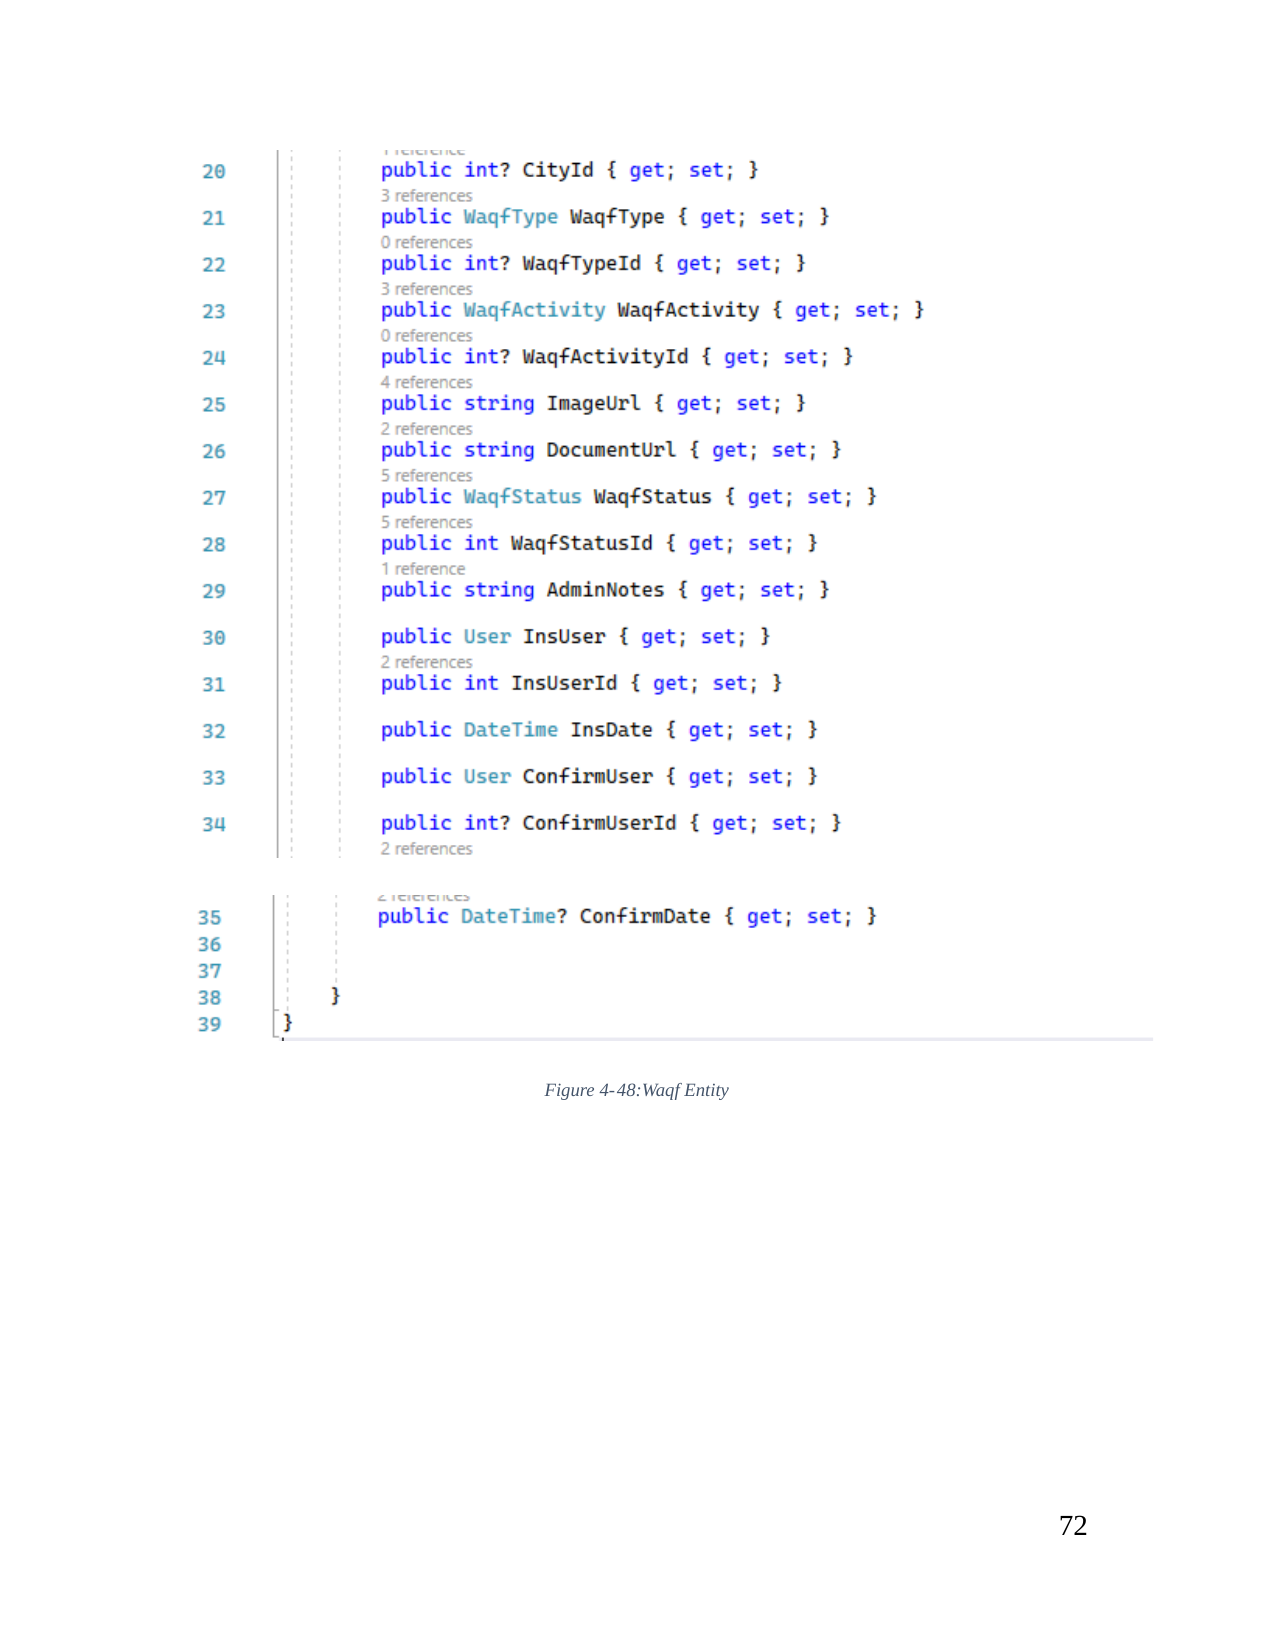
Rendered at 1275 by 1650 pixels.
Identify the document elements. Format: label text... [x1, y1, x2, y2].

picture [187, 895, 1154, 1041]
picture [187, 150, 1163, 858]
